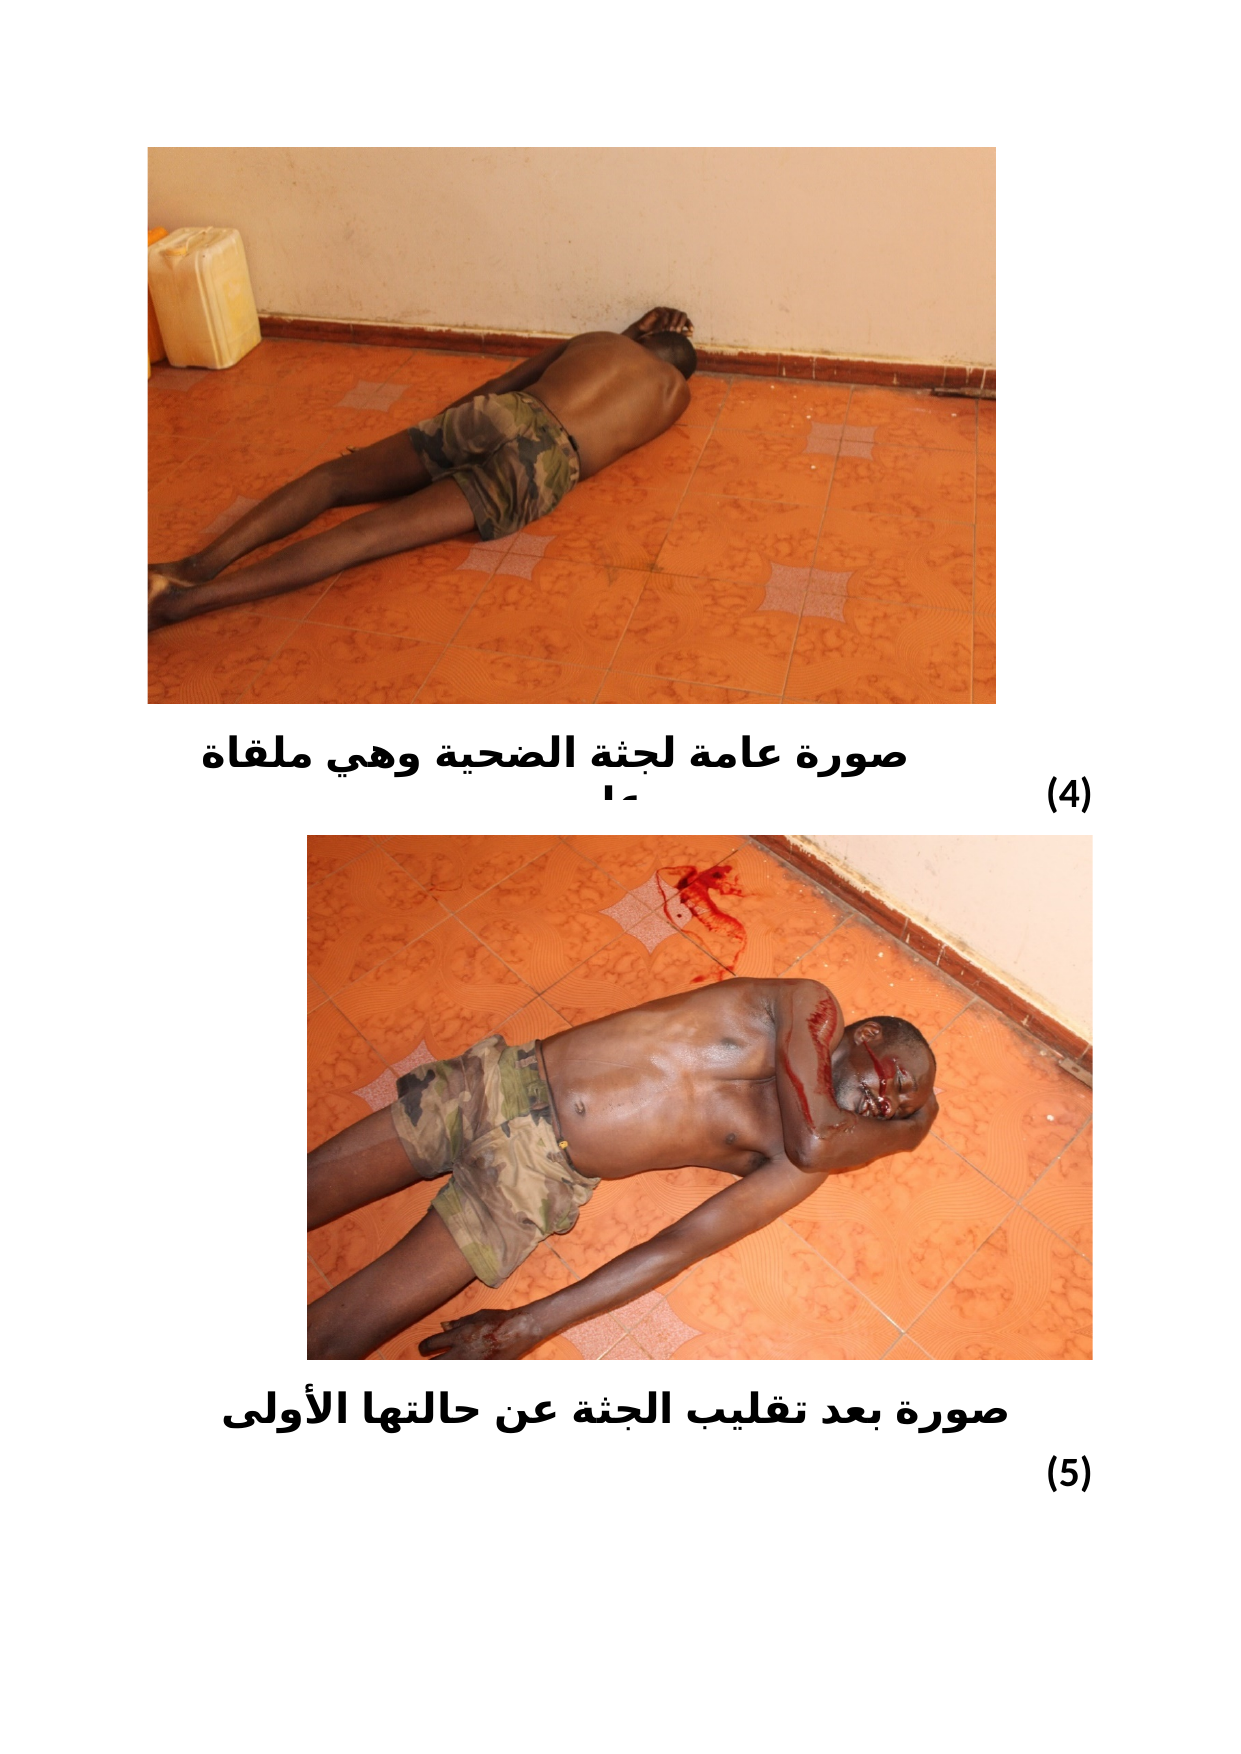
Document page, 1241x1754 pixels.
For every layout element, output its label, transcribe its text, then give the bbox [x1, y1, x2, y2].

text (4) [148, 767, 1093, 818]
text (5) [148, 1446, 1093, 1497]
picture [307, 835, 1093, 1360]
picture [147, 147, 996, 704]
